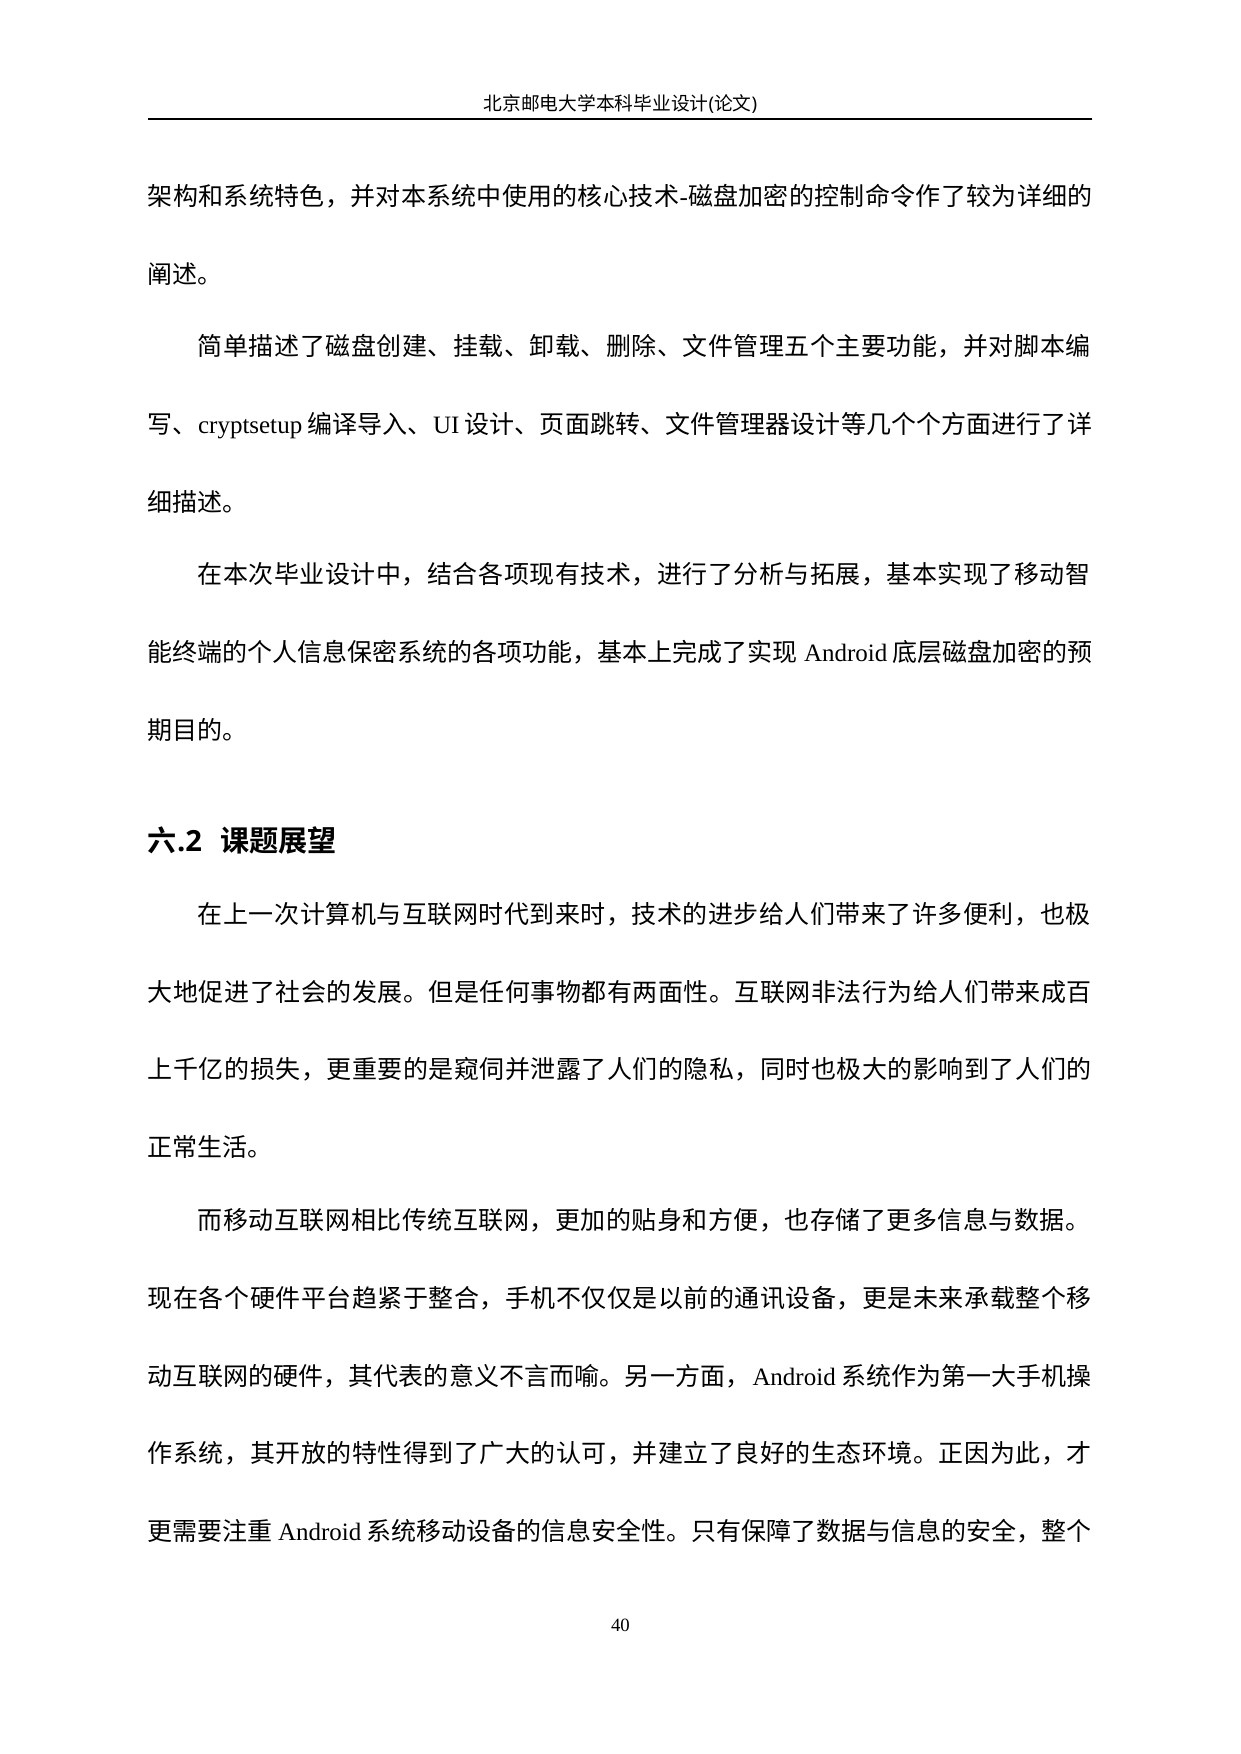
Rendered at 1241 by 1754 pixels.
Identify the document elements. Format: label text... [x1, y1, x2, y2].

text 课题展望 [148, 806, 1092, 871]
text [148, 1186, 1092, 1562]
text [148, 162, 1092, 305]
text 在本次毕业设计中，结合各项现有技术，进行了分析与拓展，基本实现了移动智能终端的个人信息保密系统的各项功能，基本上完成了实现Android底层磁盘加密的预期目的。 [148, 540, 1092, 761]
text 简单描述了磁盘创建、挂载、卸载、删除、文件管理五个主要功能，并对脚本编写、cryptsetup编译导入、UI设计、页面跳转、文件管理器设计等几个个方面进行了详细描述。 [148, 312, 1092, 533]
text 在上一次计算机与互联网时代到来时，技术的进步给人们带来了许多便利，也极大地促进了社会的发展。但是任何事物都有两面性。互联网非法行为给人们带来成百上千亿的损失，更重要的是窥伺并泄露了人们的隐私，同时也极大的影响到了人们的正常生活。 [148, 880, 1092, 1178]
